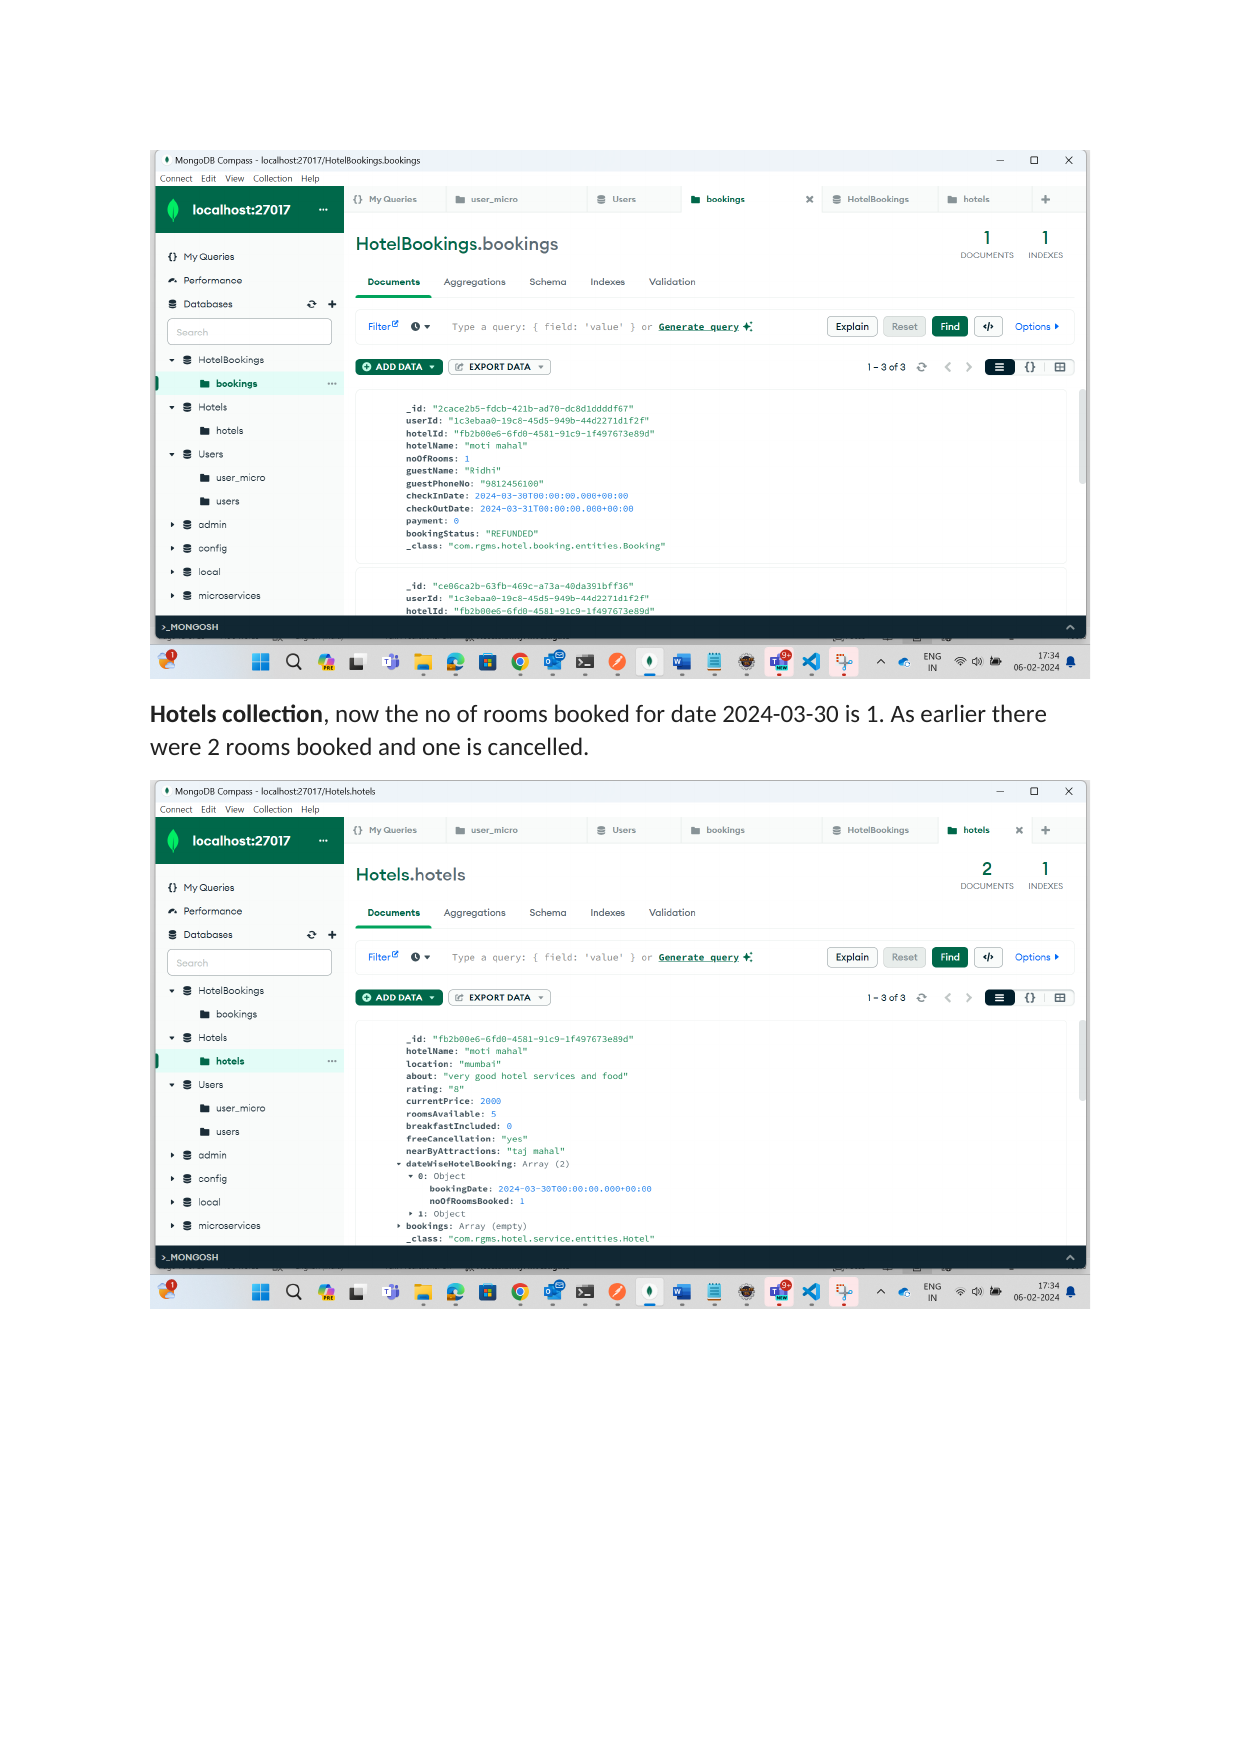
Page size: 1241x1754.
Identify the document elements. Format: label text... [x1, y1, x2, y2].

text Hotels collection, now the no of rooms booked for date 2024-03-30 is 1. As earlier there were 2 rooms booked and one is cancelled. [150, 698, 1090, 761]
picture [150, 780, 1091, 1309]
picture [150, 150, 1091, 679]
